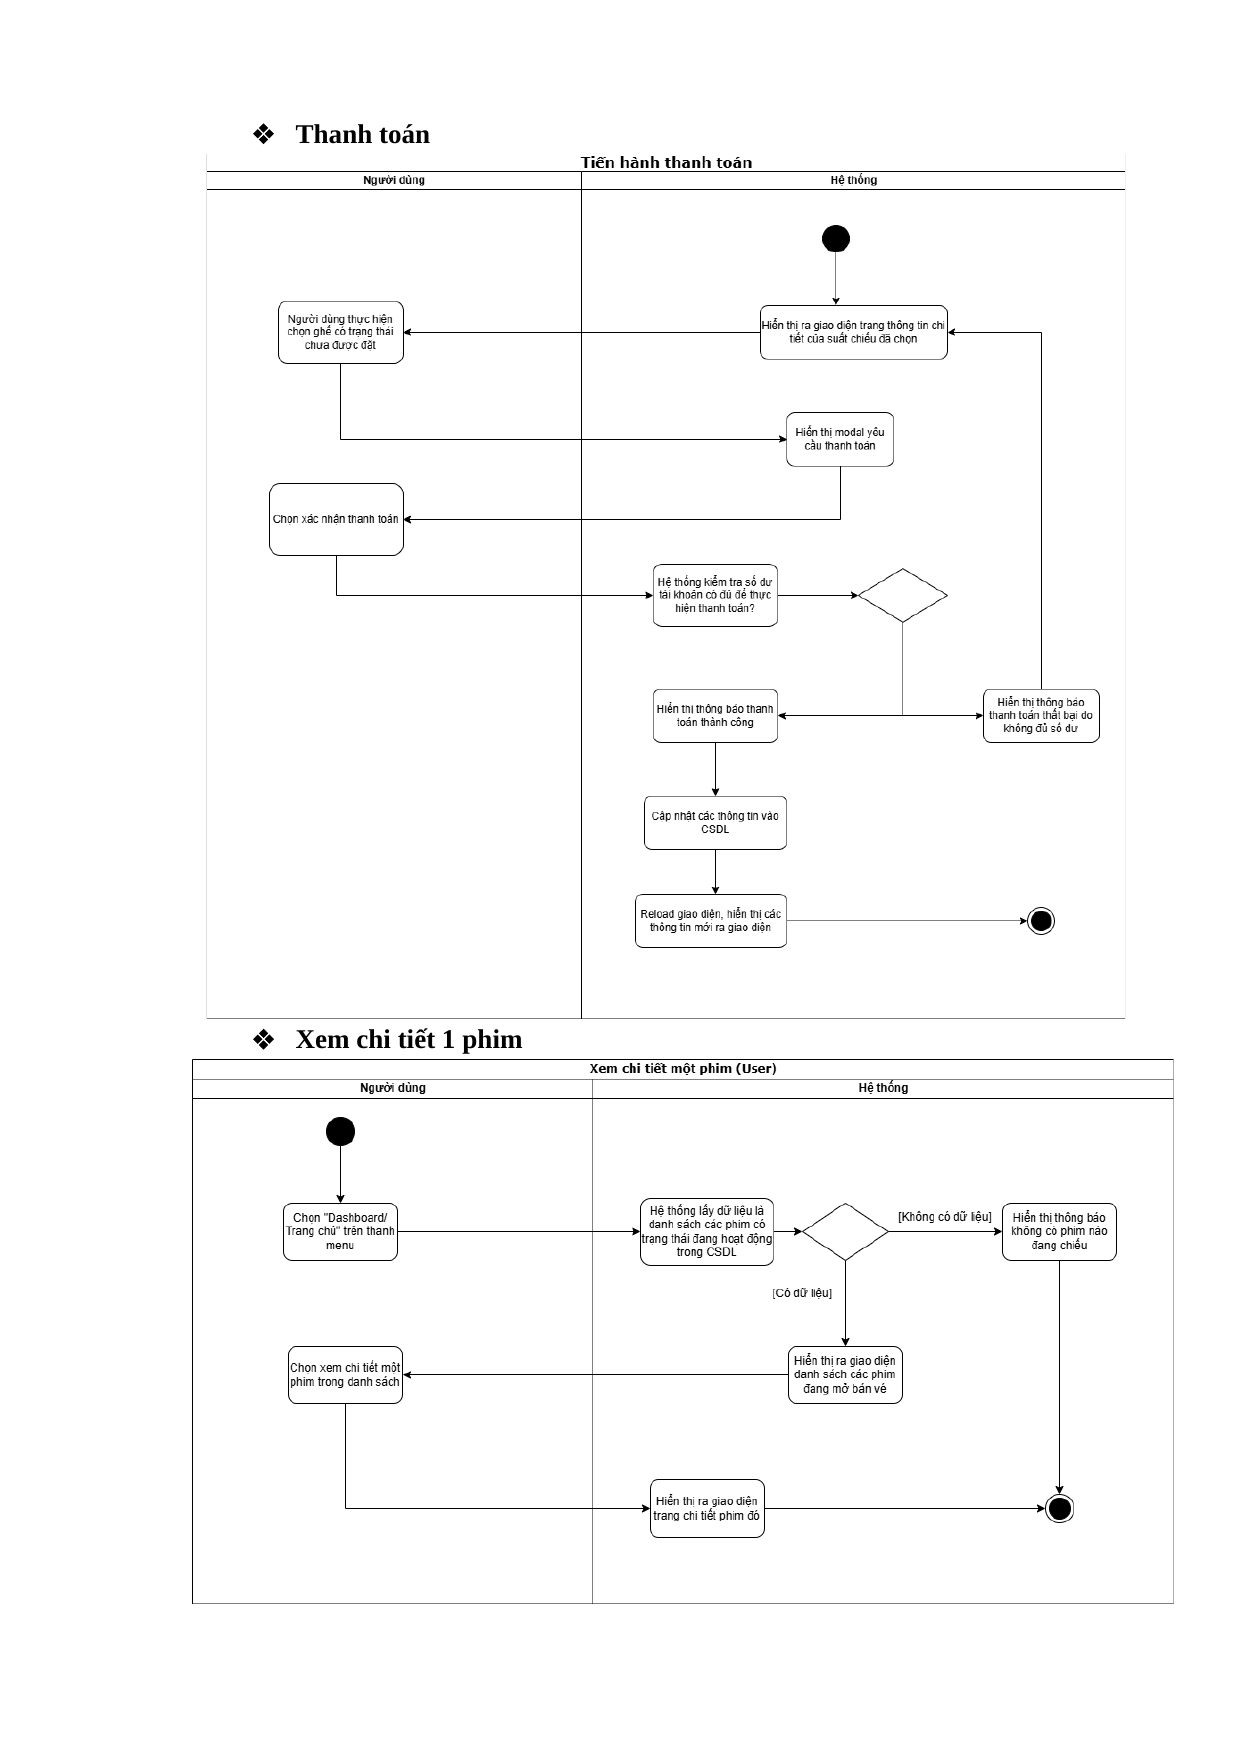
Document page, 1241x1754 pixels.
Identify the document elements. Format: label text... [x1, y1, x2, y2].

list Xem chi tiết 1 phim [251, 1024, 1122, 1055]
list Thanh toán [251, 118, 1122, 149]
picture [192, 1059, 1174, 1604]
picture [206, 154, 1126, 1019]
